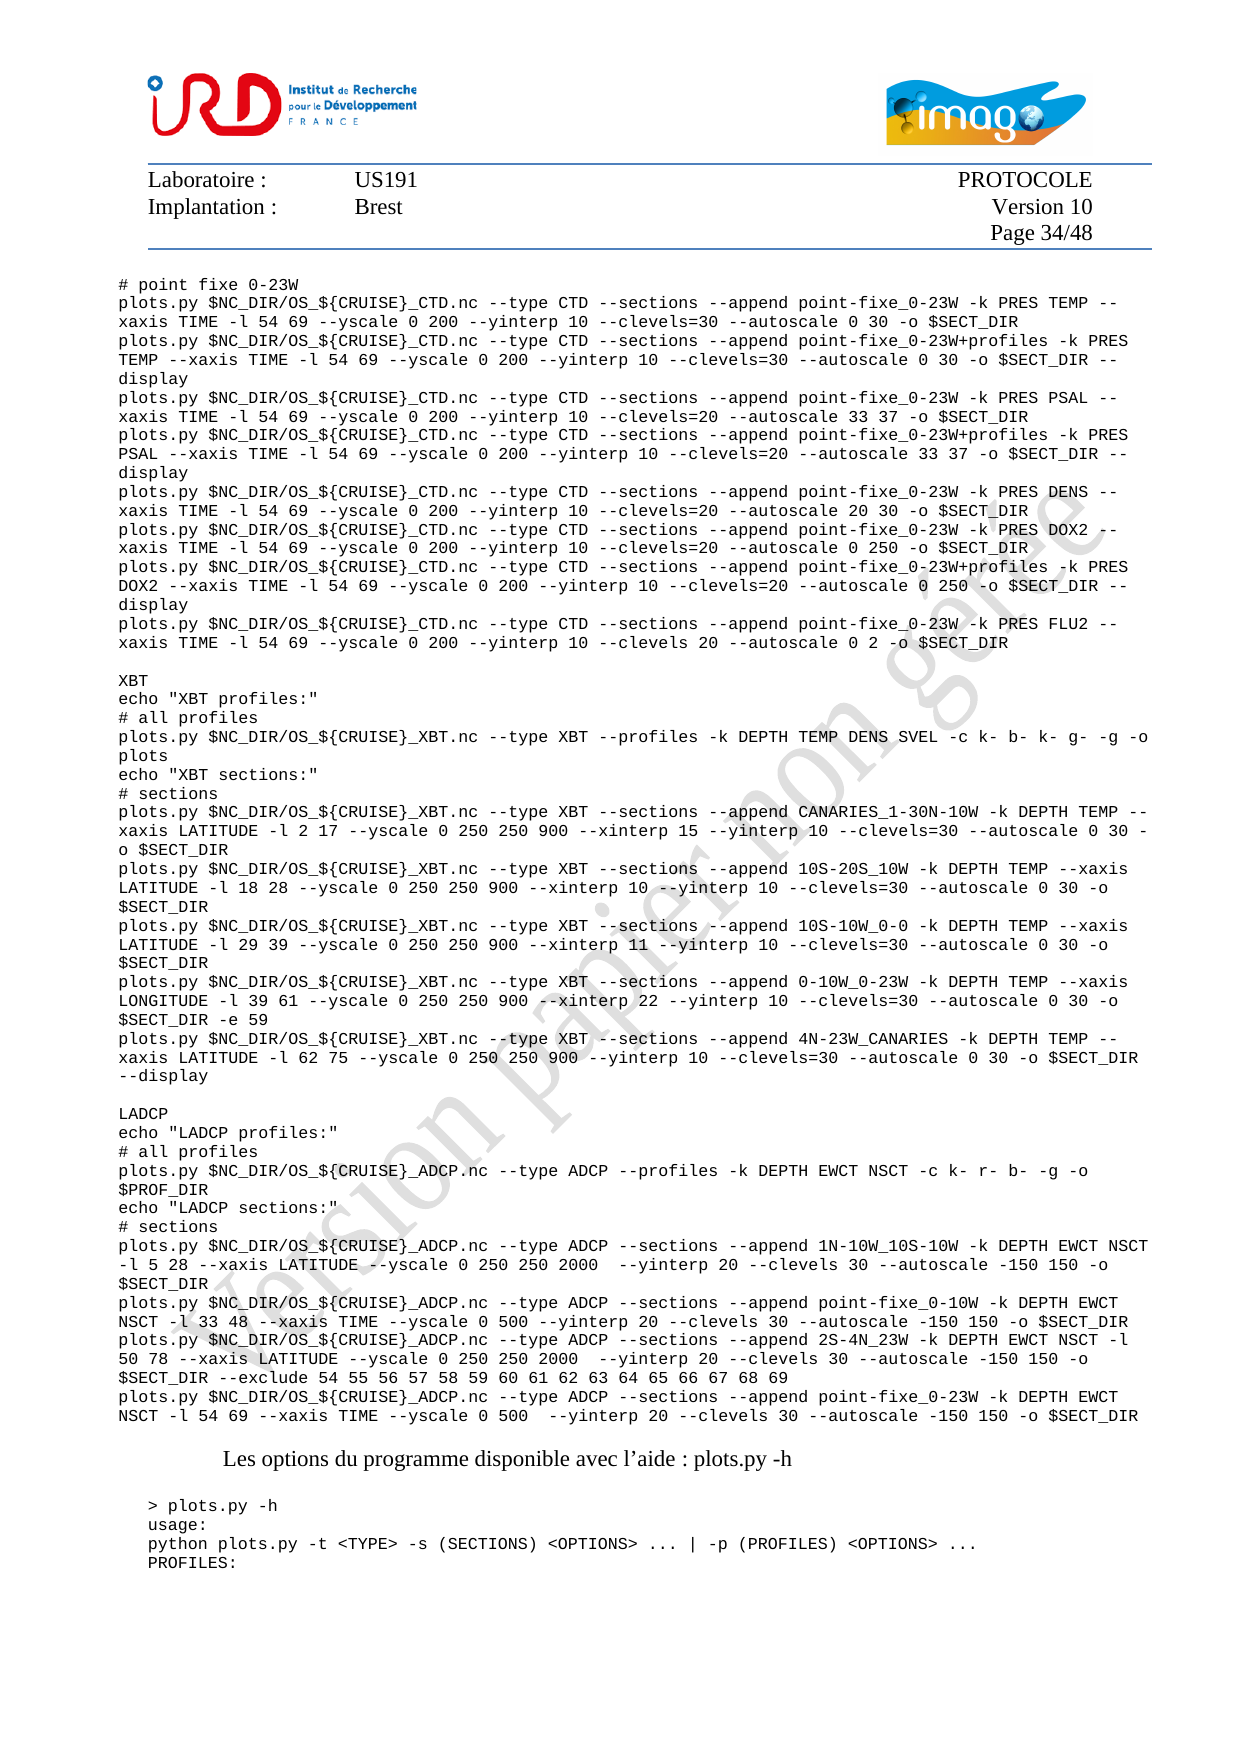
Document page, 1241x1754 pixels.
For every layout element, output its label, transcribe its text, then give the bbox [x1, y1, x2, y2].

text plots.py $NC_DIR/OS_${CRUISE}_ADCP.nc --type ADCP --sections --append point-fixe_0-10W -k DEPTH EWCT NSCT -l 33 48 --xaxis TIME --yscale 0 500 --yinterp 20 --clevels 30 --autoscale -150 150 -o $SECT_DIR [118, 1294, 1152, 1332]
list PROFILES: [148, 1554, 1152, 1573]
list > plots.py -h [148, 1498, 1152, 1517]
text # all profiles [118, 1143, 1152, 1162]
text echo "XBT profiles:" [118, 691, 1152, 710]
text plots.py $NC_DIR/OS_${CRUISE}_CTD.nc --type CTD --sections --append point-fixe_0-23W -k PRES TEMP --xaxis TIME -l 54 69 --yscale 0 200 --yinterp 10 --clevels=30 --autoscale 0 30 -o $SECT_DIR [118, 295, 1152, 333]
text # all profiles [118, 710, 1152, 729]
text echo "XBT sections:" [118, 766, 1152, 785]
text plots.py $NC_DIR/OS_${CRUISE}_CTD.nc --type CTD --sections --append point-fixe_0-23W -k PRES DENS --xaxis TIME -l 54 69 --yscale 0 200 --yinterp 10 --clevels=20 --autoscale 20 30 -o $SECT_DIR [118, 483, 1152, 521]
text plots.py $NC_DIR/OS_${CRUISE}_XBT.nc --type XBT --sections --append 0-10W_0-23W -k DEPTH TEMP --xaxis LONGITUDE -l 39 61 --yscale 0 250 250 900 --xinterp 22 --yinterp 10 --clevels=30 --autoscale 0 30 -o $SECT_DIR -e 59 [118, 974, 1152, 1030]
text plots.py $NC_DIR/OS_${CRUISE}_CTD.nc --type CTD --sections --append point-fixe_0-23W -k PRES DOX2 --xaxis TIME -l 54 69 --yscale 0 200 --yinterp 10 --clevels=20 --autoscale 0 250 -o $SECT_DIR [118, 521, 1152, 559]
text plots.py $NC_DIR/OS_${CRUISE}_XBT.nc --type XBT --profiles -k DEPTH TEMP DENS SVEL -c k- b- k- g- -g -o plots [118, 729, 1152, 766]
text # point fixe 0-23W [118, 276, 1152, 295]
text plots.py $NC_DIR/OS_${CRUISE}_XBT.nc --type XBT --sections --append 10S-10W_0-0 -k DEPTH TEMP --xaxis LATITUDE -l 29 39 --yscale 0 250 250 900 --xinterp 11 --yinterp 10 --clevels=30 --autoscale 0 30 -o $SECT_DIR [118, 917, 1152, 974]
text # sections [118, 1219, 1152, 1238]
text plots.py $NC_DIR/OS_${CRUISE}_CTD.nc --type CTD --sections --append point-fixe_0-23W+profiles -k PRES TEMP --xaxis TIME -l 54 69 --yscale 0 200 --yinterp 10 --clevels=30 --autoscale 0 30 -o $SECT_DIR --display [118, 333, 1152, 389]
list python plots.py -t <TYPE> -s (SECTIONS) <OPTIONS> ... | -p (PROFILES) <OPTIONS> ... [148, 1536, 1152, 1554]
picture [877, 73, 1093, 155]
text plots.py $NC_DIR/OS_${CRUISE}_ADCP.nc --type ADCP --sections --append 1N-10W_10S-10W -k DEPTH EWCT NSCT -l 5 28 --xaxis LATITUDE --yscale 0 250 250 2000 --yinterp 20 --clevels 30 --autoscale -150 150 -o $SECT_DIR [118, 1238, 1152, 1294]
text plots.py $NC_DIR/OS_${CRUISE}_CTD.nc --type CTD --sections --append point-fixe_0-23W -k PRES FLU2 --xaxis TIME -l 54 69 --yscale 0 200 --yinterp 10 --clevels 20 --autoscale 0 2 -o $SECT_DIR [118, 616, 1152, 653]
list Les options du programme disponible avec l’aide : plots.py -h [223, 1445, 1152, 1471]
text plots.py $NC_DIR/OS_${CRUISE}_XBT.nc --type XBT --sections --append 10S-20S_10W -k DEPTH TEMP --xaxis LATITUDE -l 18 28 --yscale 0 250 250 900 --xinterp 10 --yinterp 10 --clevels=30 --autoscale 0 30 -o $SECT_DIR [118, 861, 1152, 917]
text # sections [118, 785, 1152, 804]
text XBT [118, 672, 1152, 691]
text plots.py $NC_DIR/OS_${CRUISE}_CTD.nc --type CTD --sections --append point-fixe_0-23W+profiles -k PRES PSAL --xaxis TIME -l 54 69 --yscale 0 200 --yinterp 10 --clevels=20 --autoscale 33 37 -o $SECT_DIR --display [118, 427, 1152, 483]
picture [147, 73, 417, 136]
text LADCP [118, 1106, 1152, 1124]
list usage: [148, 1517, 1152, 1536]
text plots.py $NC_DIR/OS_${CRUISE}_ADCP.nc --type ADCP --profiles -k DEPTH EWCT NSCT -c k- r- b- -g -o $PROF_DIR [118, 1162, 1152, 1200]
text plots.py $NC_DIR/OS_${CRUISE}_CTD.nc --type CTD --sections --append point-fixe_0-23W+profiles -k PRES DOX2 --xaxis TIME -l 54 69 --yscale 0 200 --yinterp 10 --clevels=20 --autoscale 0 250 -o $SECT_DIR --display [118, 559, 1152, 616]
text plots.py $NC_DIR/OS_${CRUISE}_ADCP.nc --type ADCP --sections --append 2S-4N_23W -k DEPTH EWCT NSCT -l 50 78 --xaxis LATITUDE --yscale 0 250 250 2000 --yinterp 20 --clevels 30 --autoscale -150 150 -o $SECT_DIR --exclude 54 55 56 57 58 59 60 61 62 63 64 65 66 67 68 69 [118, 1332, 1152, 1388]
text plots.py $NC_DIR/OS_${CRUISE}_CTD.nc --type CTD --sections --append point-fixe_0-23W -k PRES PSAL --xaxis TIME -l 54 69 --yscale 0 200 --yinterp 10 --clevels=20 --autoscale 33 37 -o $SECT_DIR [118, 389, 1152, 427]
text echo "LADCP sections:" [118, 1200, 1152, 1219]
text plots.py $NC_DIR/OS_${CRUISE}_XBT.nc --type XBT --sections --append CANARIES_1-30N-10W -k DEPTH TEMP --xaxis LATITUDE -l 2 17 --yscale 0 250 250 900 --xinterp 15 --yinterp 10 --clevels=30 --autoscale 0 30 -o $SECT_DIR [118, 804, 1152, 861]
text plots.py $NC_DIR/OS_${CRUISE}_ADCP.nc --type ADCP --sections --append point-fixe_0-23W -k DEPTH EWCT NSCT -l 54 69 --xaxis TIME --yscale 0 500 --yinterp 20 --clevels 30 --autoscale -150 150 -o $SECT_DIR [118, 1388, 1152, 1426]
text echo "LADCP profiles:" [118, 1124, 1152, 1143]
text plots.py $NC_DIR/OS_${CRUISE}_XBT.nc --type XBT --sections --append 4N-23W_CANARIES -k DEPTH TEMP --xaxis LATITUDE -l 62 75 --yscale 0 250 250 900 --yinterp 10 --clevels=30 --autoscale 0 30 -o $SECT_DIR --display [118, 1030, 1152, 1087]
